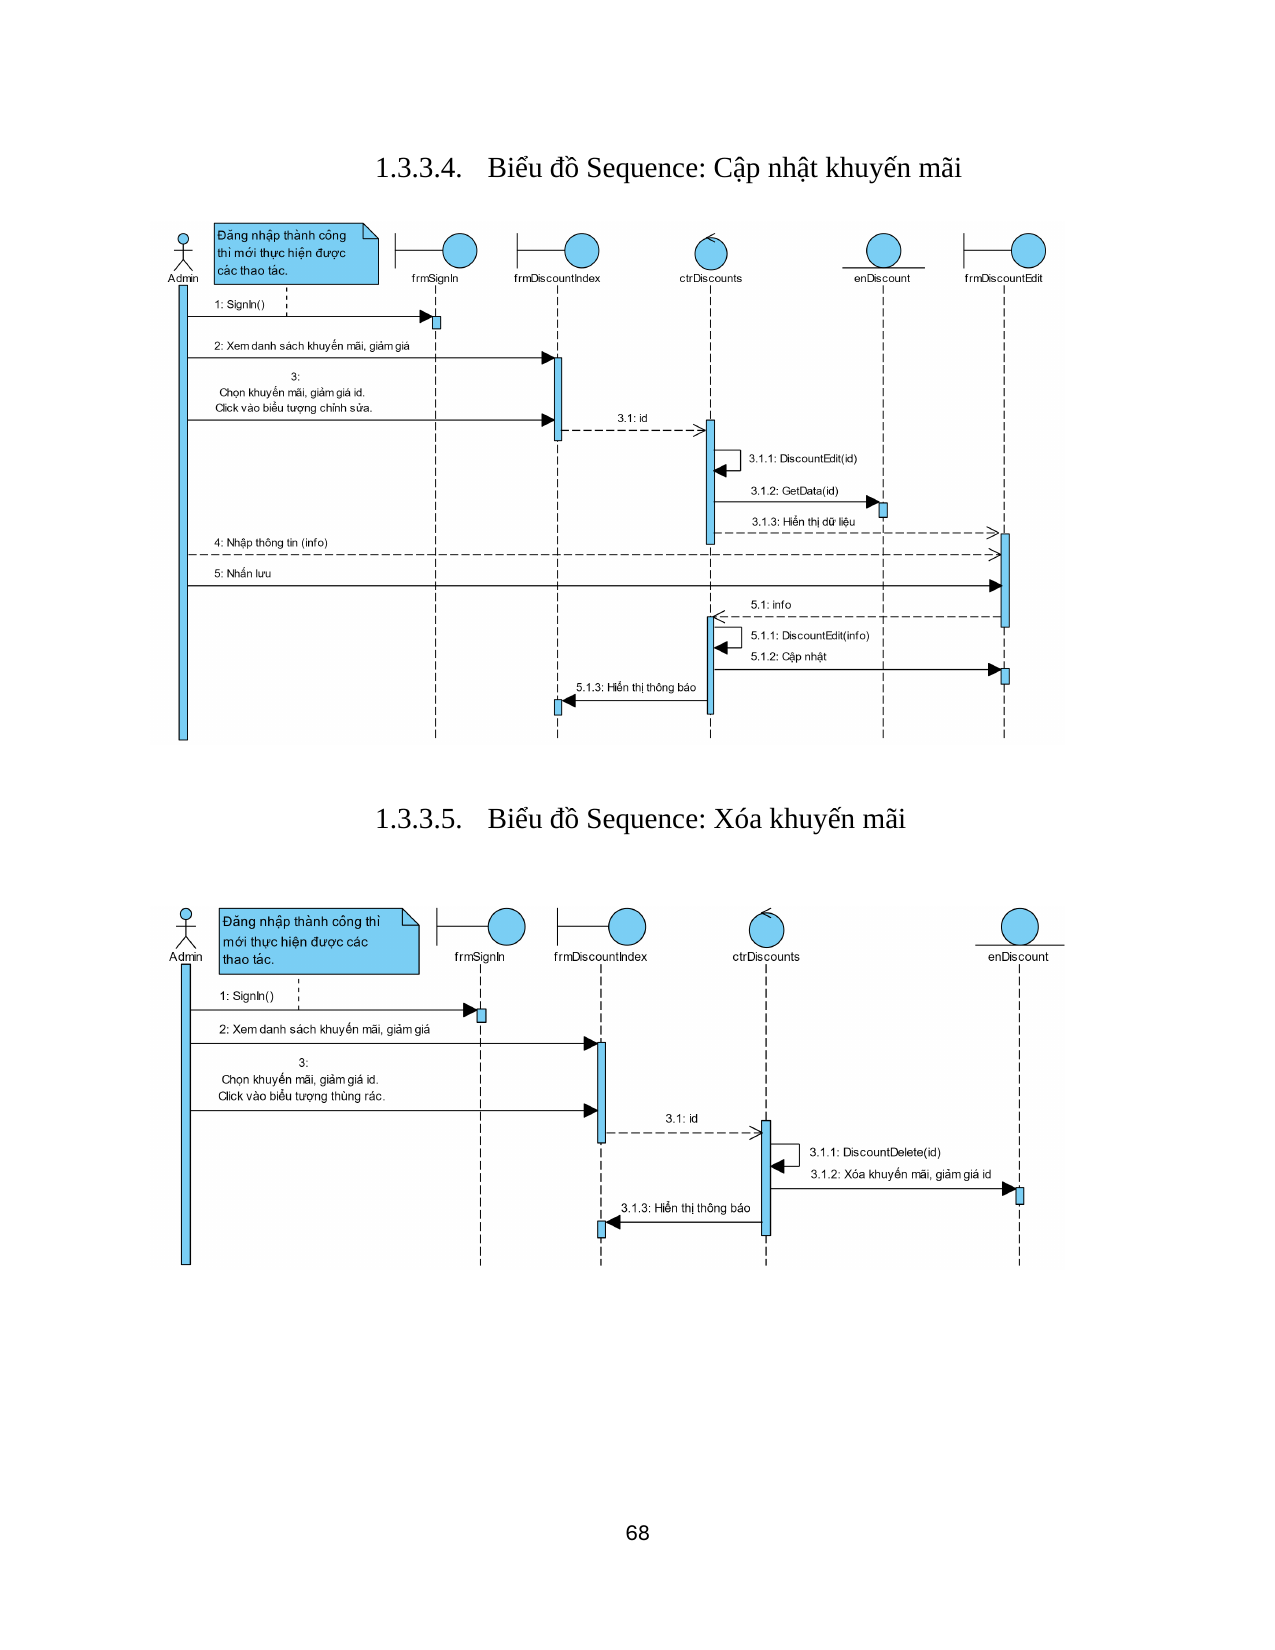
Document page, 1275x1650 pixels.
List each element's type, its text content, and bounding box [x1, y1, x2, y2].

list Biểu đồ Sequence: Xóa khuyến mãi [375, 801, 1125, 835]
list Biểu đồ Sequence: Cập nhật khuyến mãi [375, 150, 1125, 183]
picture [150, 221, 1066, 745]
picture [150, 906, 1066, 1270]
